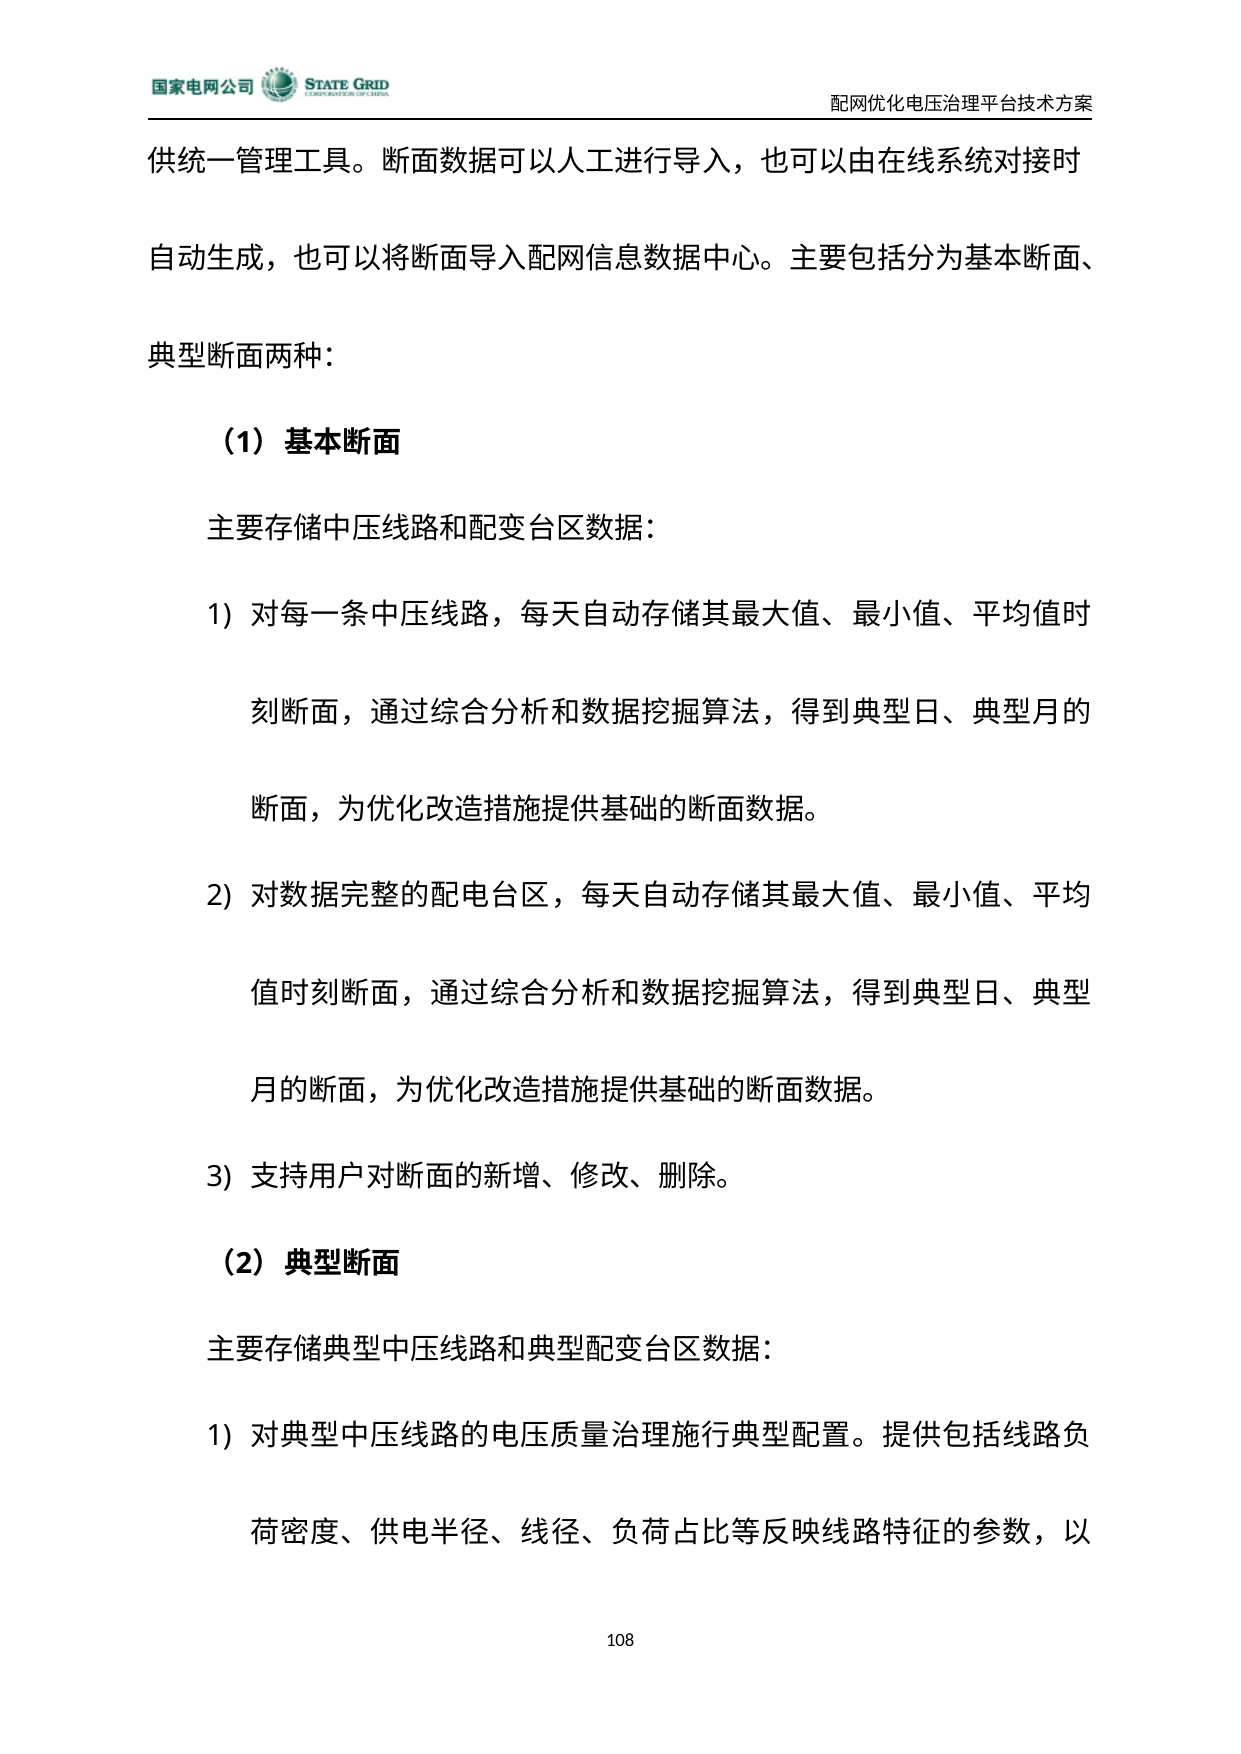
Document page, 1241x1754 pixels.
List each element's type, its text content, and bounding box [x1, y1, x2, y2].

text 主要存储典型中压线路和典型配变台区数据： [148, 1314, 1092, 1379]
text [148, 126, 1092, 386]
list 对每一条中压线路，每天自动存储其最大值、最小值、平均值时刻断面，通过综合分析和数据挖掘算法，得到典型日、典型月的断面，为优化改造措施提供基础的断面数据。 [206, 579, 1092, 839]
list 支持用户对断面的新增、修改、删除。 [206, 1142, 1092, 1207]
list 典型断面 [206, 1228, 1092, 1293]
text 主要存储中压线路和配变台区数据： [148, 493, 1092, 558]
list 对数据完整的配电台区，每天自动存储其最大值、最小值、平均值时刻断面，通过综合分析和数据挖掘算法，得到典型日、典型月的断面，为优化改造措施提供基础的断面数据。 [206, 861, 1092, 1121]
list 基本断面 [206, 407, 1092, 472]
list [206, 1400, 1092, 1563]
